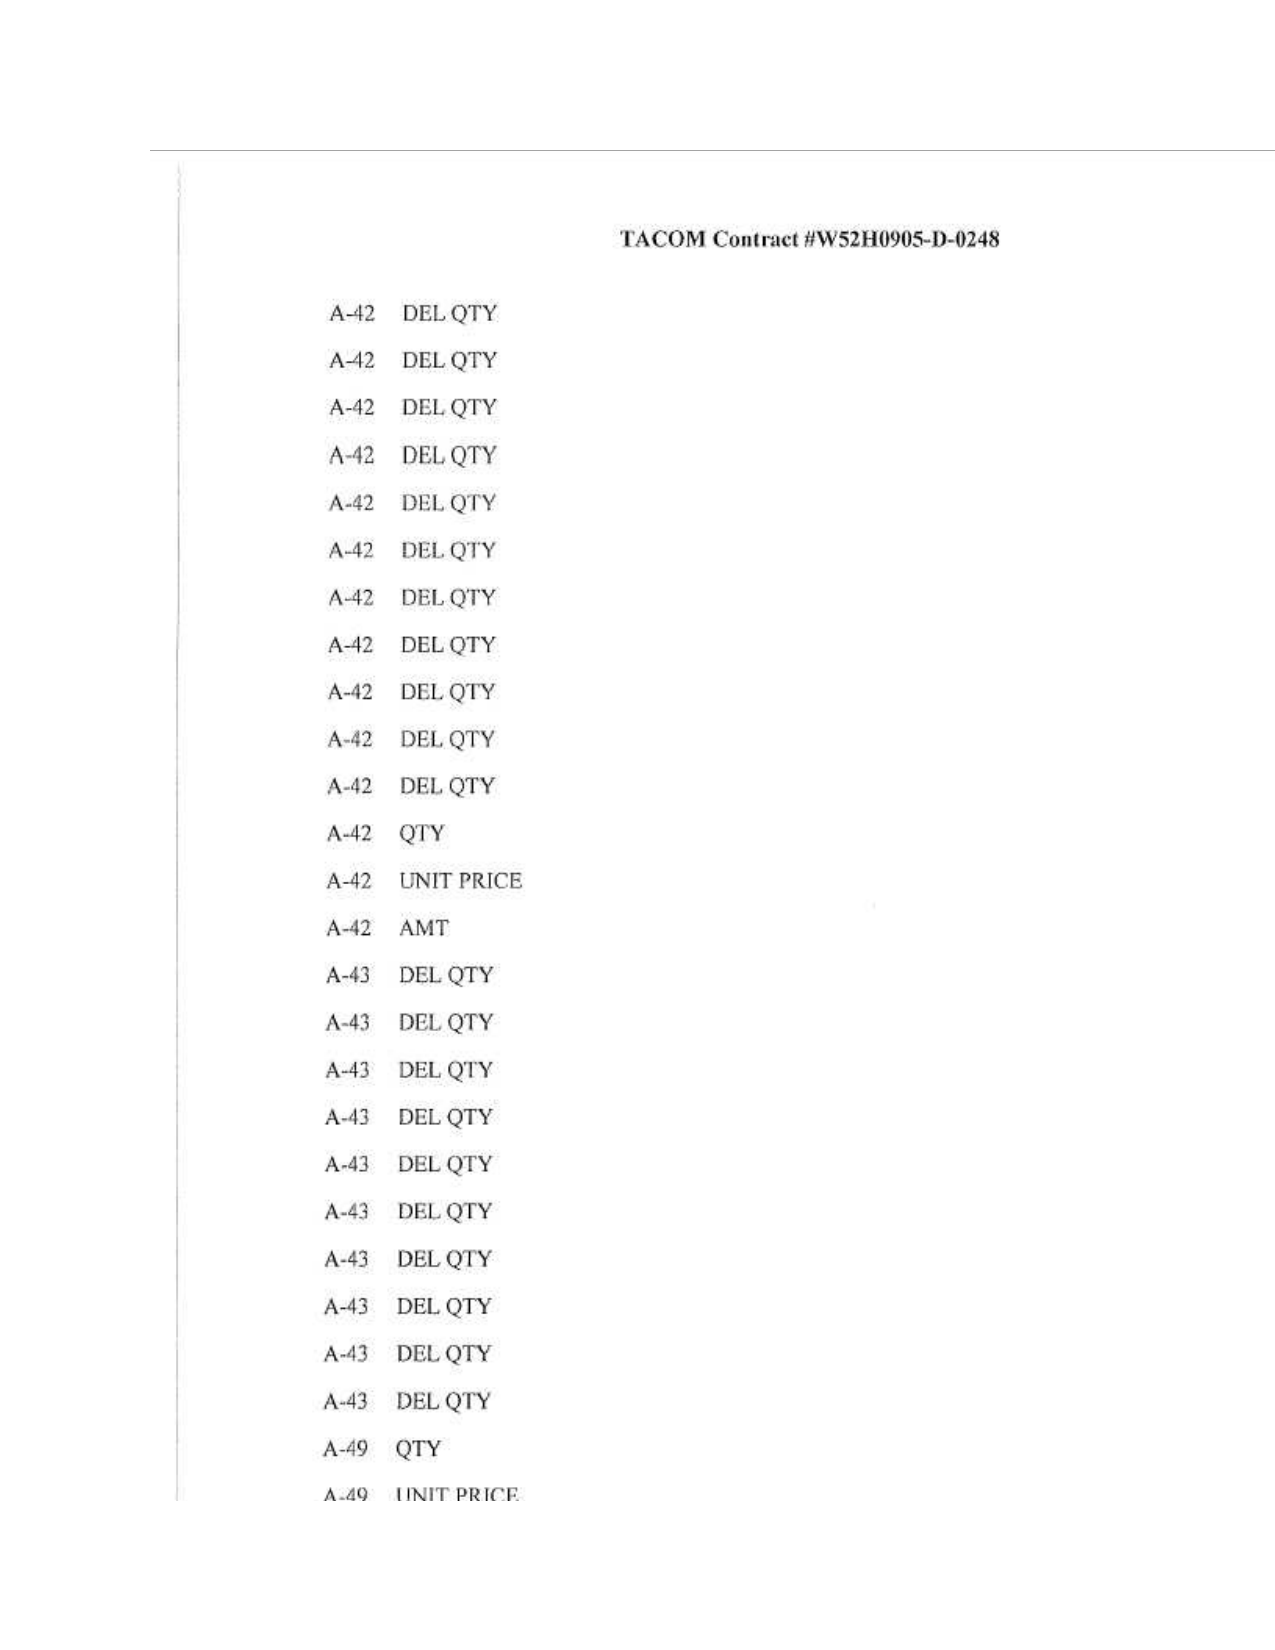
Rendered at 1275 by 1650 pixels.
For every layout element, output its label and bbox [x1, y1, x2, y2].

picture [150, 150, 1275, 1501]
